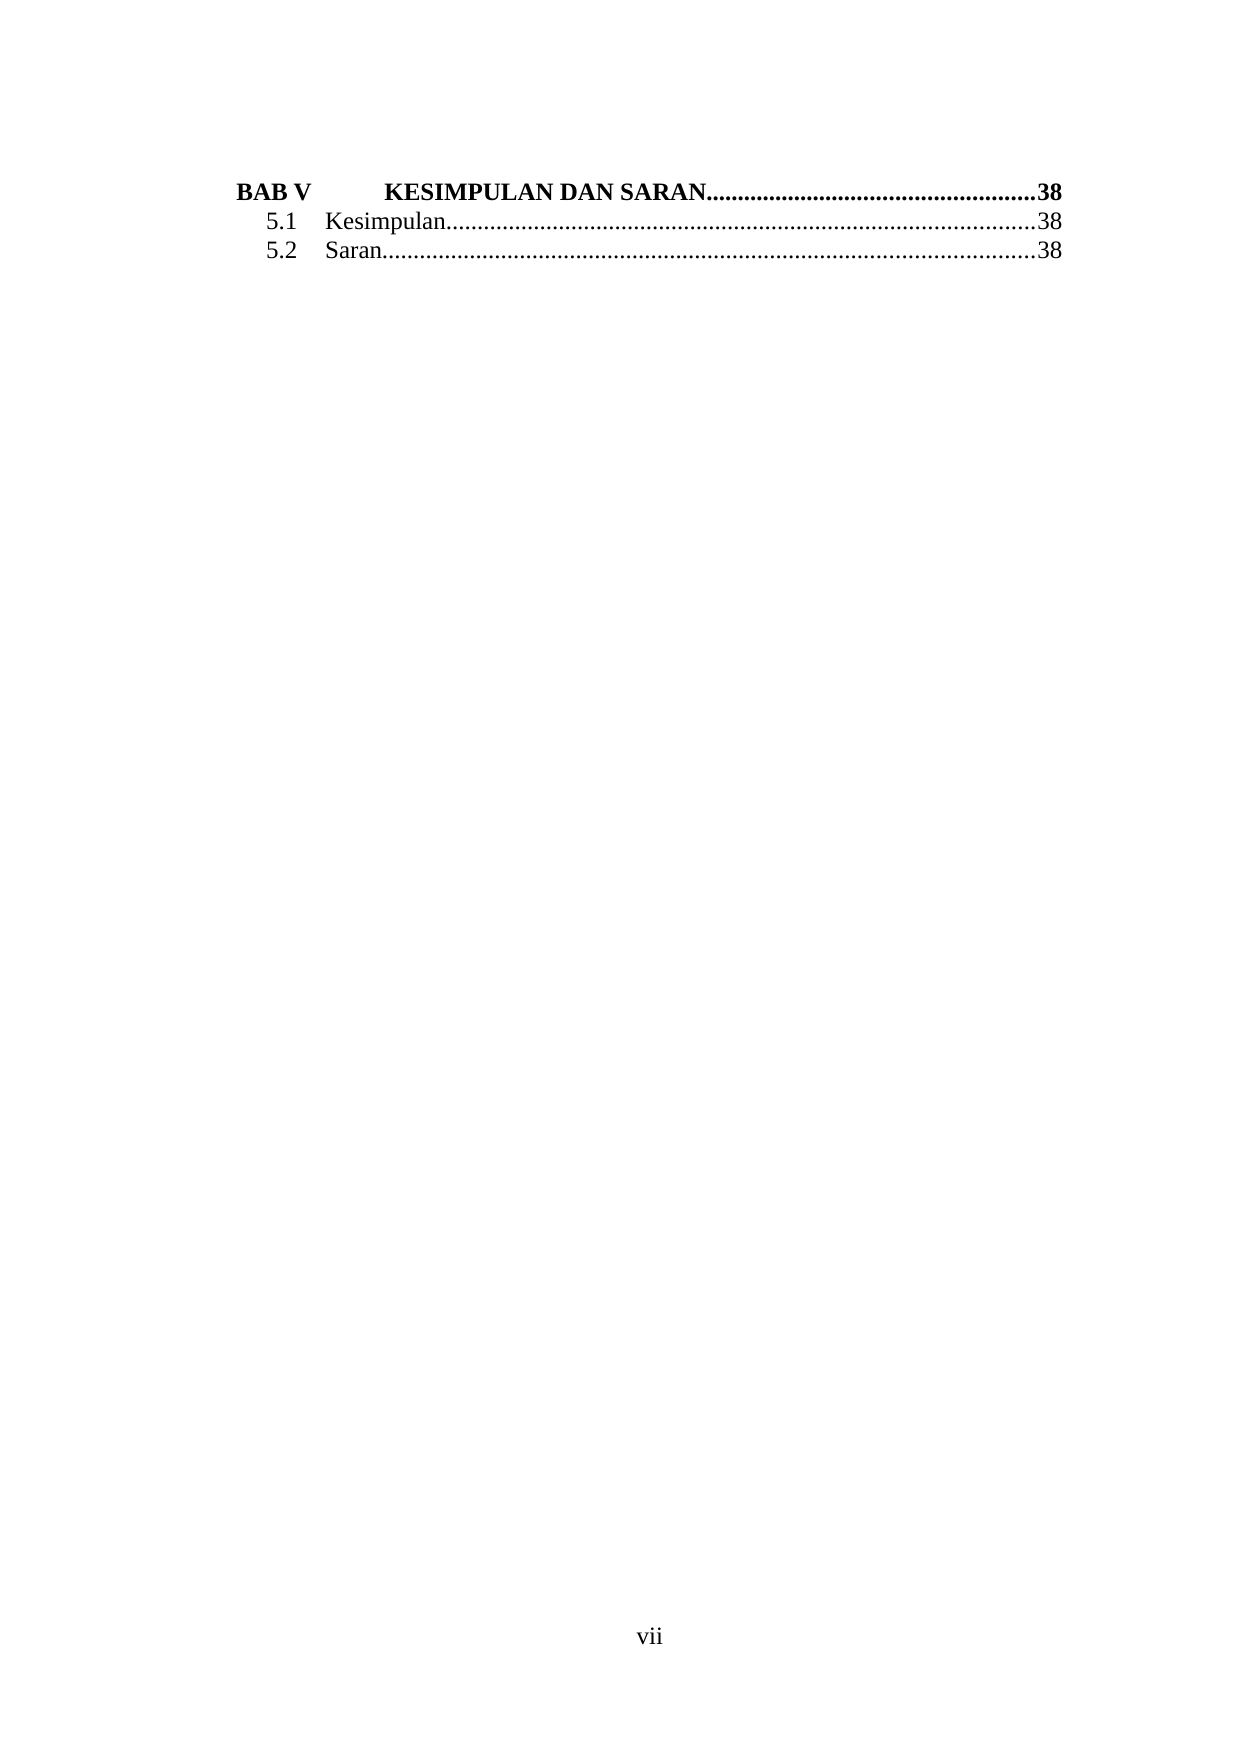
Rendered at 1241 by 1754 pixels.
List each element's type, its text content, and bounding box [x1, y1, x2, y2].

text 5.1 Kesimpulan 38 [266, 206, 1063, 235]
text BAB V KESIMPULAN DAN SARAN 38 [236, 177, 1063, 206]
text 5.2 Saran 38 [266, 235, 1063, 263]
